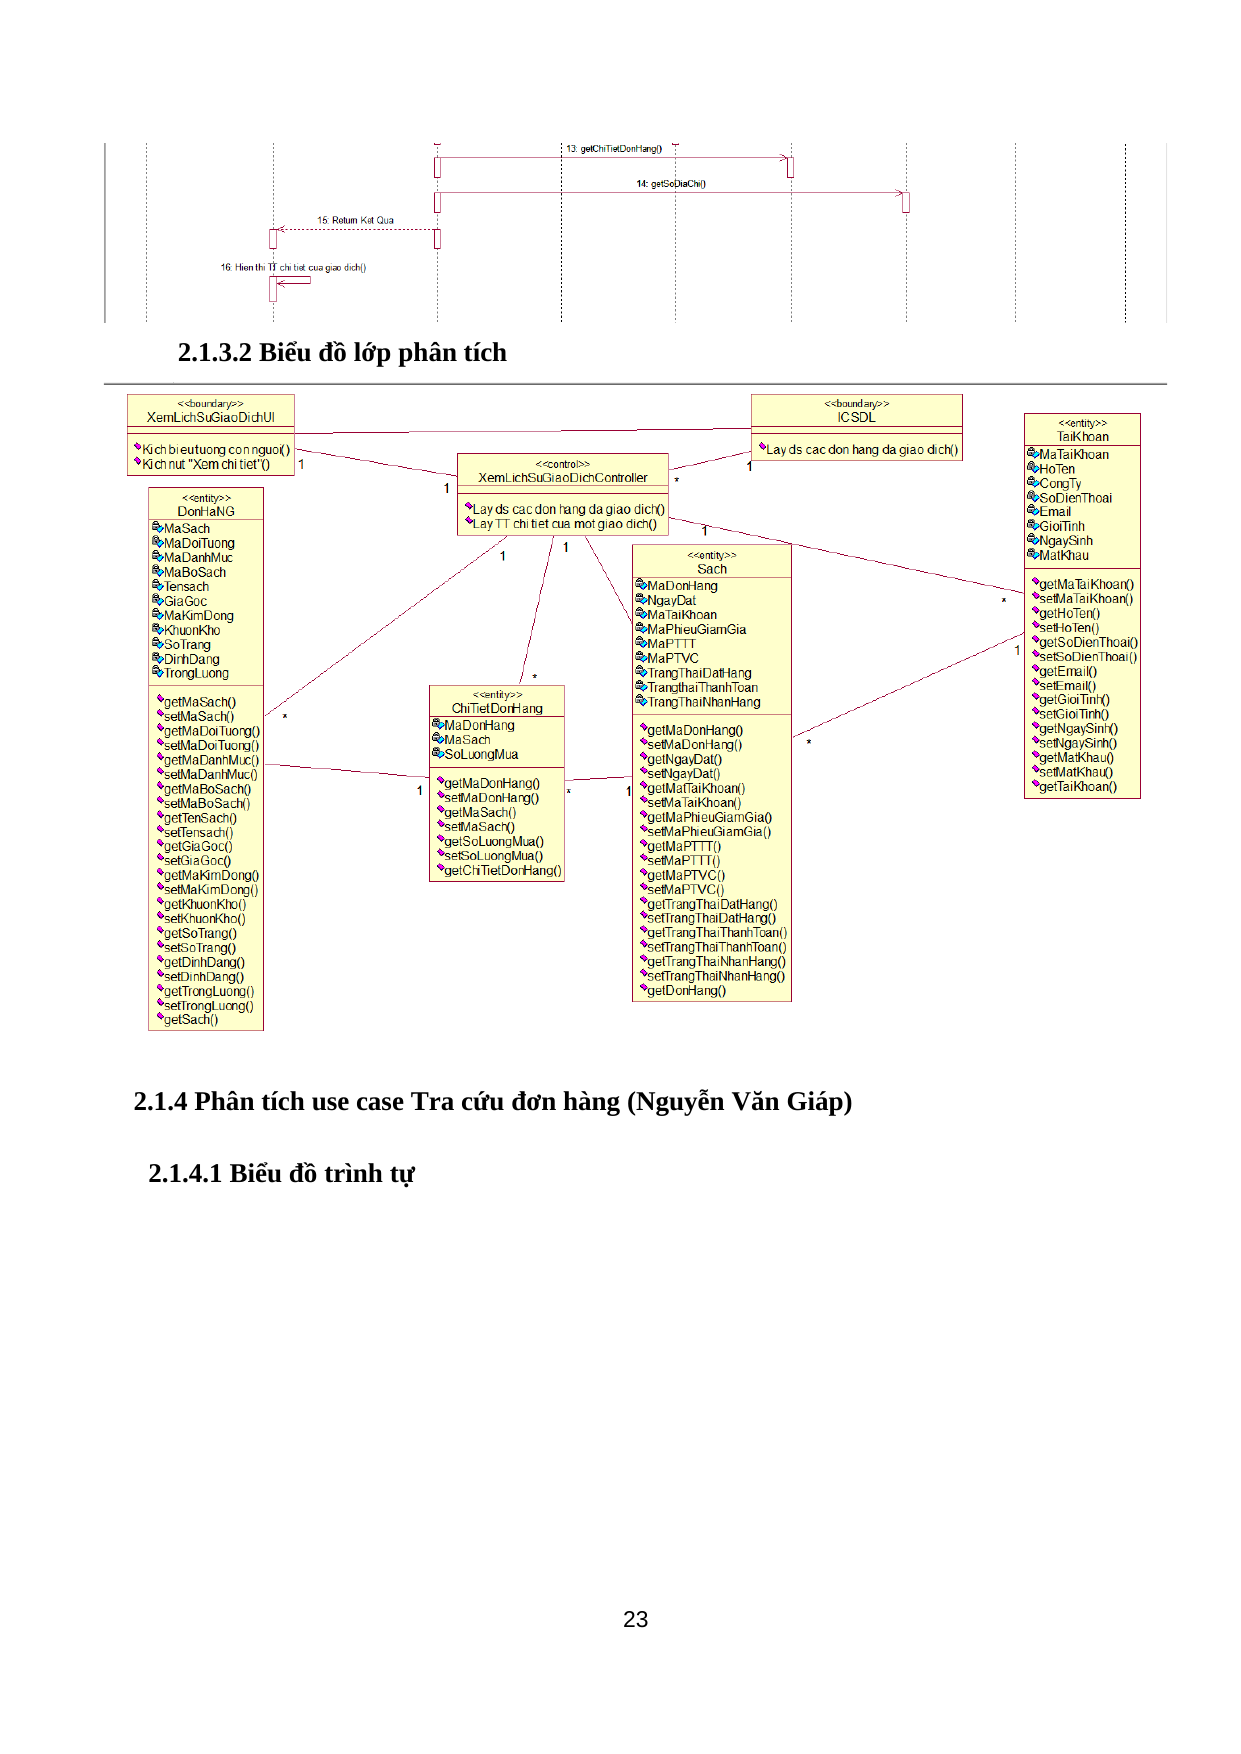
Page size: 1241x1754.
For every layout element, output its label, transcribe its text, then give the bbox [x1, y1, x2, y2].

picture [103, 382, 1168, 1047]
text 2.1.4.1 Biểu đồ trình tự [104, 1157, 1167, 1188]
text 2.1.3.2 Biểu đồ lớp phân tích [104, 336, 1167, 367]
picture [103, 143, 1168, 323]
subtitle 2.1.4 Phân tích use case Tra cứu đơn hàng (Nguyễn Văn Giáp) [104, 1085, 1167, 1116]
